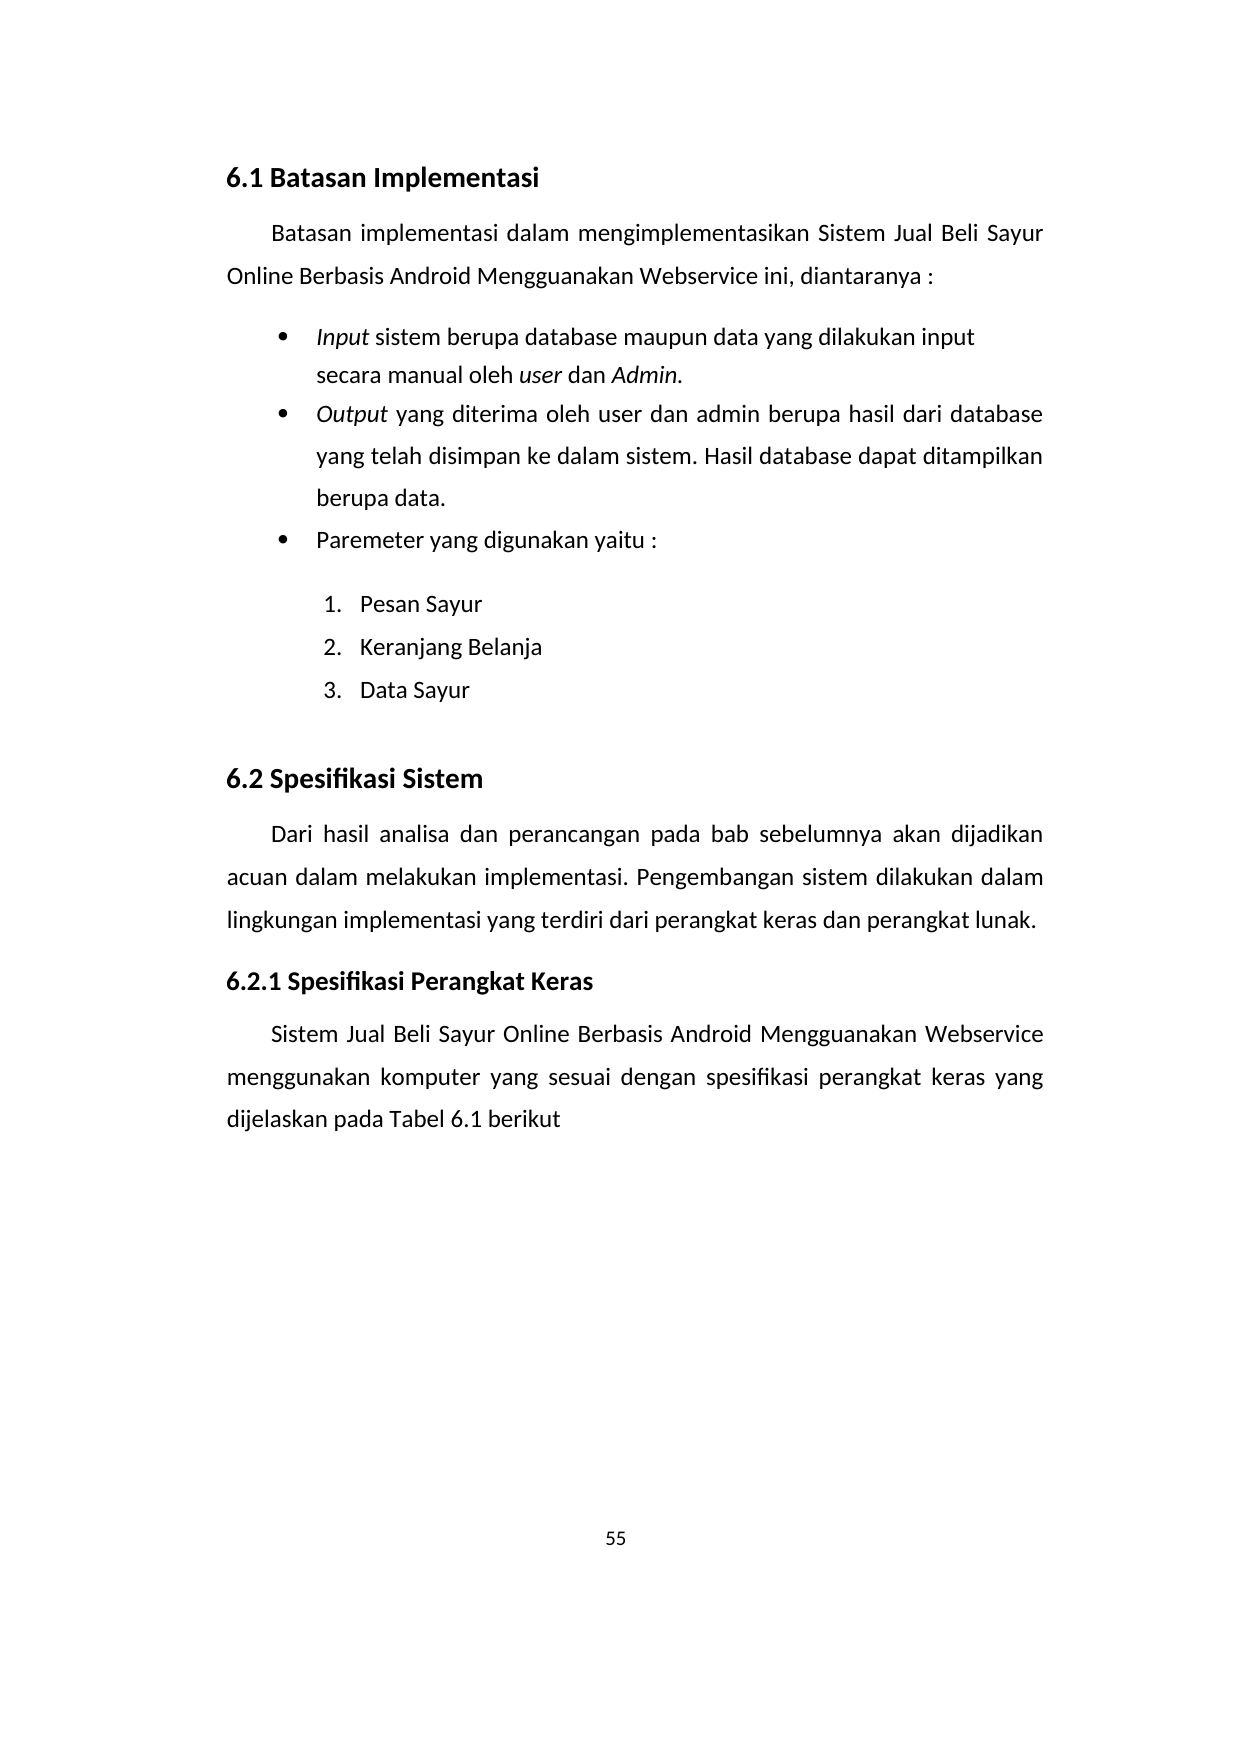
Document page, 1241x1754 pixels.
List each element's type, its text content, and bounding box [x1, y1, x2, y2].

subtitle 6.2.1 Spesifikasi Perangkat Keras [226, 964, 1092, 997]
subtitle 6.1 Batasan Implementasi [226, 159, 1092, 195]
text Dari hasil analisa dan perancangan pada bab sebelumnya akan dijadikan acuan dalam melakukan implementasi. Pengembangan sistem dilakukan dalam lingkungan implementasi yang terdiri dari perangkat keras dan perangkat lunak. [227, 818, 1044, 934]
list Paremeter yang digunakan yaitu : [279, 525, 1090, 555]
list Data Sayur [323, 674, 1090, 705]
subtitle 6.2 Spesifikasi Sistem [226, 760, 1092, 796]
text Batasan implementasi dalam mengimplementasikan Sistem Jual Beli Sayur Online Berbasis Android Mengguanakan Webservice ini, diantaranya : [227, 217, 1044, 291]
list Keranjang Belanja [323, 631, 1090, 662]
list Input sistem berupa database maupun data yang dilakukan input secara manual oleh user dan Admin. [279, 321, 1044, 390]
text Sistem Jual Beli Sayur Online Berbasis Android Mengguanakan Webservice menggunakan komputer yang sesuai dengan spesifikasi perangkat keras yang dijelaskan pada Tabel 6.1 berikut [227, 1018, 1044, 1134]
list Pesan Sayur [323, 588, 1090, 619]
list Output yang diterima oleh user dan admin berupa hasil dari database yang telah disimpan ke dalam sistem. Hasil database dapat ditampilkan berupa data. [279, 398, 1044, 513]
